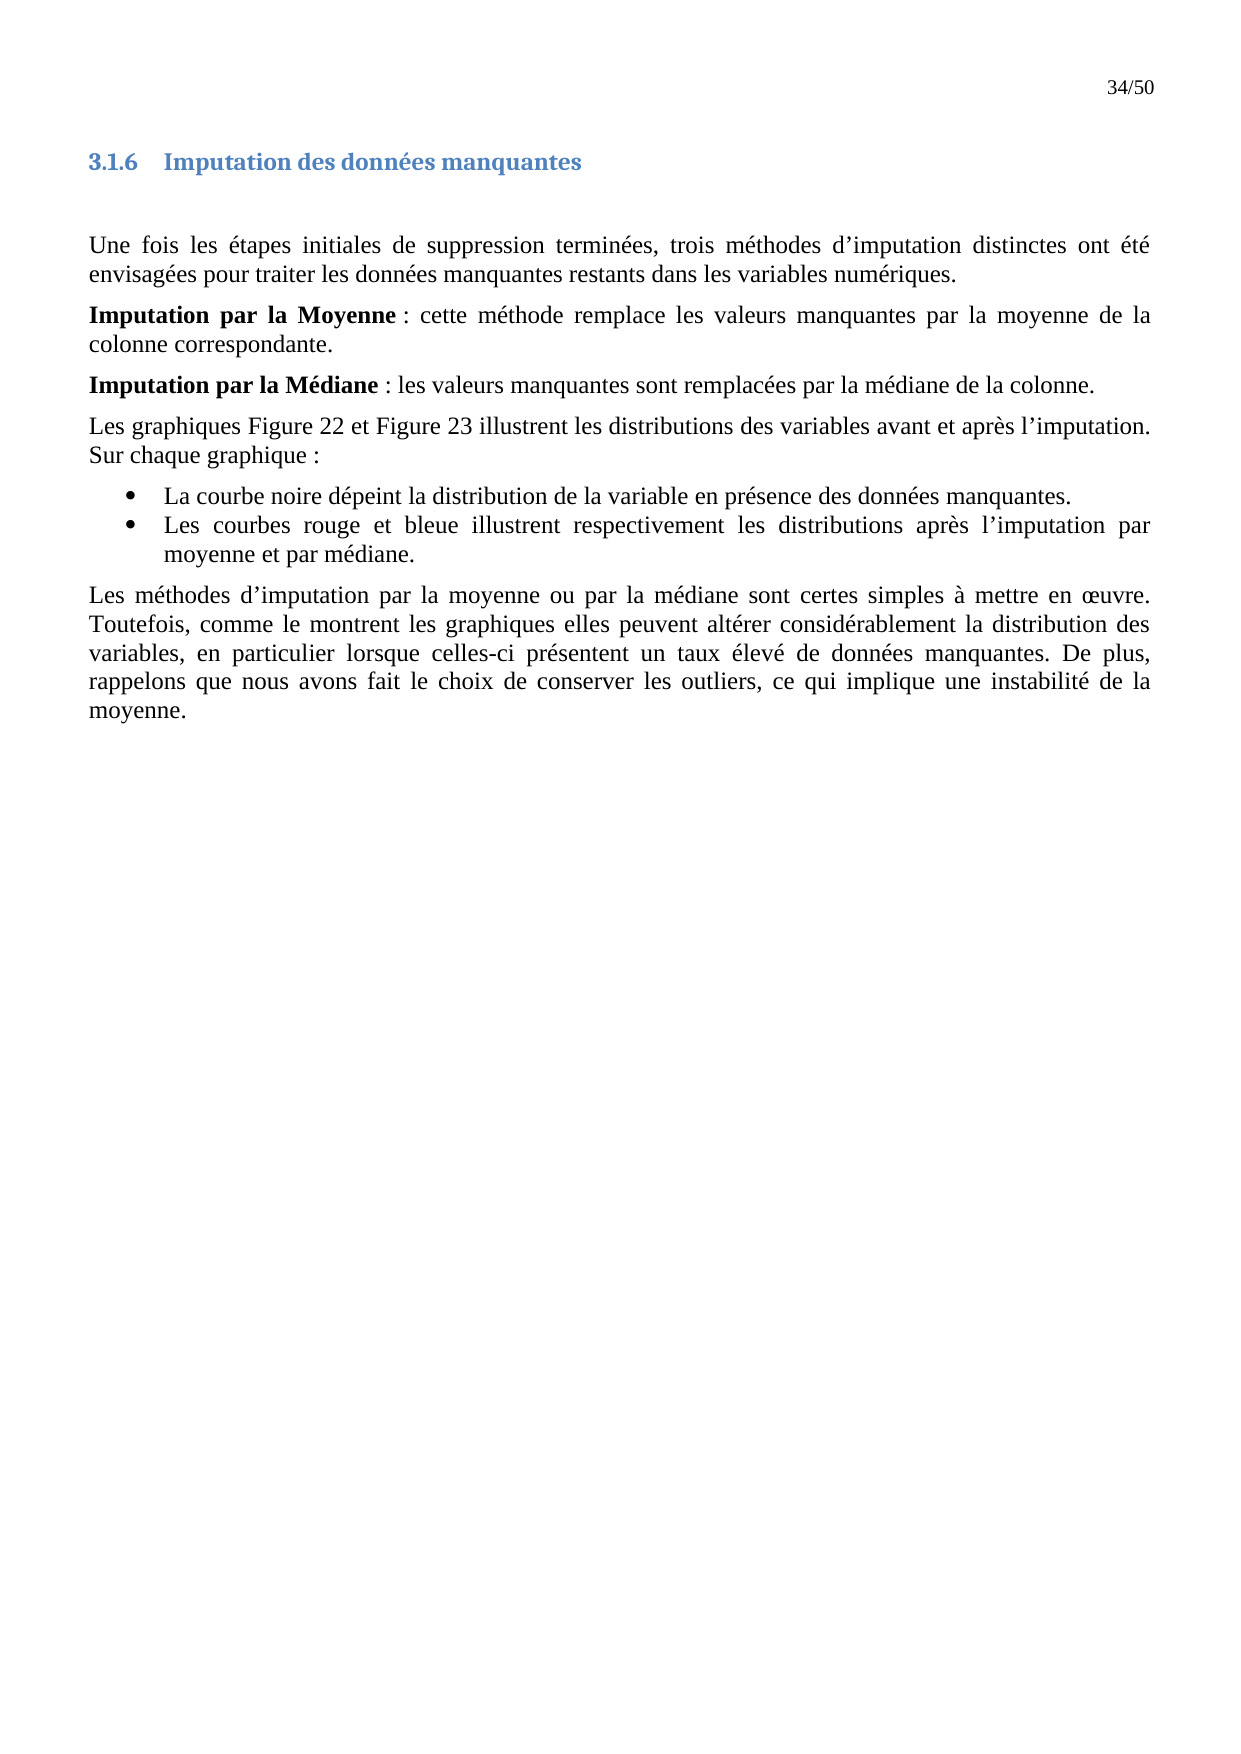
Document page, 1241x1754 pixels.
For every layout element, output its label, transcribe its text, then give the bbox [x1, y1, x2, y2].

list Les courbes rouge et bleue illustrent respectivement les distributions après l’imputation par moyenne et par médiane. [126, 510, 1152, 568]
text Les méthodes d’imputation par la moyenne ou par la médiane sont certes simples à mettre en œuvre. Toutefois, comme le montrent les graphiques elles peuvent altérer considérablement la distribution des variables, en particulier lorsque celles-ci présentent un taux élevé de données manquantes. De plus, rappelons que nous avons fait le choix de conserver les outliers, ce qui implique une instabilité de la moyenne. [89, 580, 1152, 724]
subtitle Imputation des données manquantes [89, 148, 1152, 176]
list La courbe noire dépeint la distribution de la variable en présence des données manquantes. [126, 481, 1152, 510]
text Imputation par la Moyenne : cette méthode remplace les valeurs manquantes par la moyenne de la colonne correspondante. [89, 300, 1152, 358]
text Imputation par la Médiane : les valeurs manquantes sont remplacées par la médiane de la colonne. [89, 370, 1152, 399]
text Une fois les étapes initiales de suppression terminées, trois méthodes d’imputation distinctes ont été envisagées pour traiter les données manquantes restants dans les variables numériques. [89, 230, 1152, 288]
text Les graphiques Figure 22 et Figure 23 illustrent les distributions des variables avant et après l’imputation. Sur chaque graphique : [89, 411, 1152, 469]
